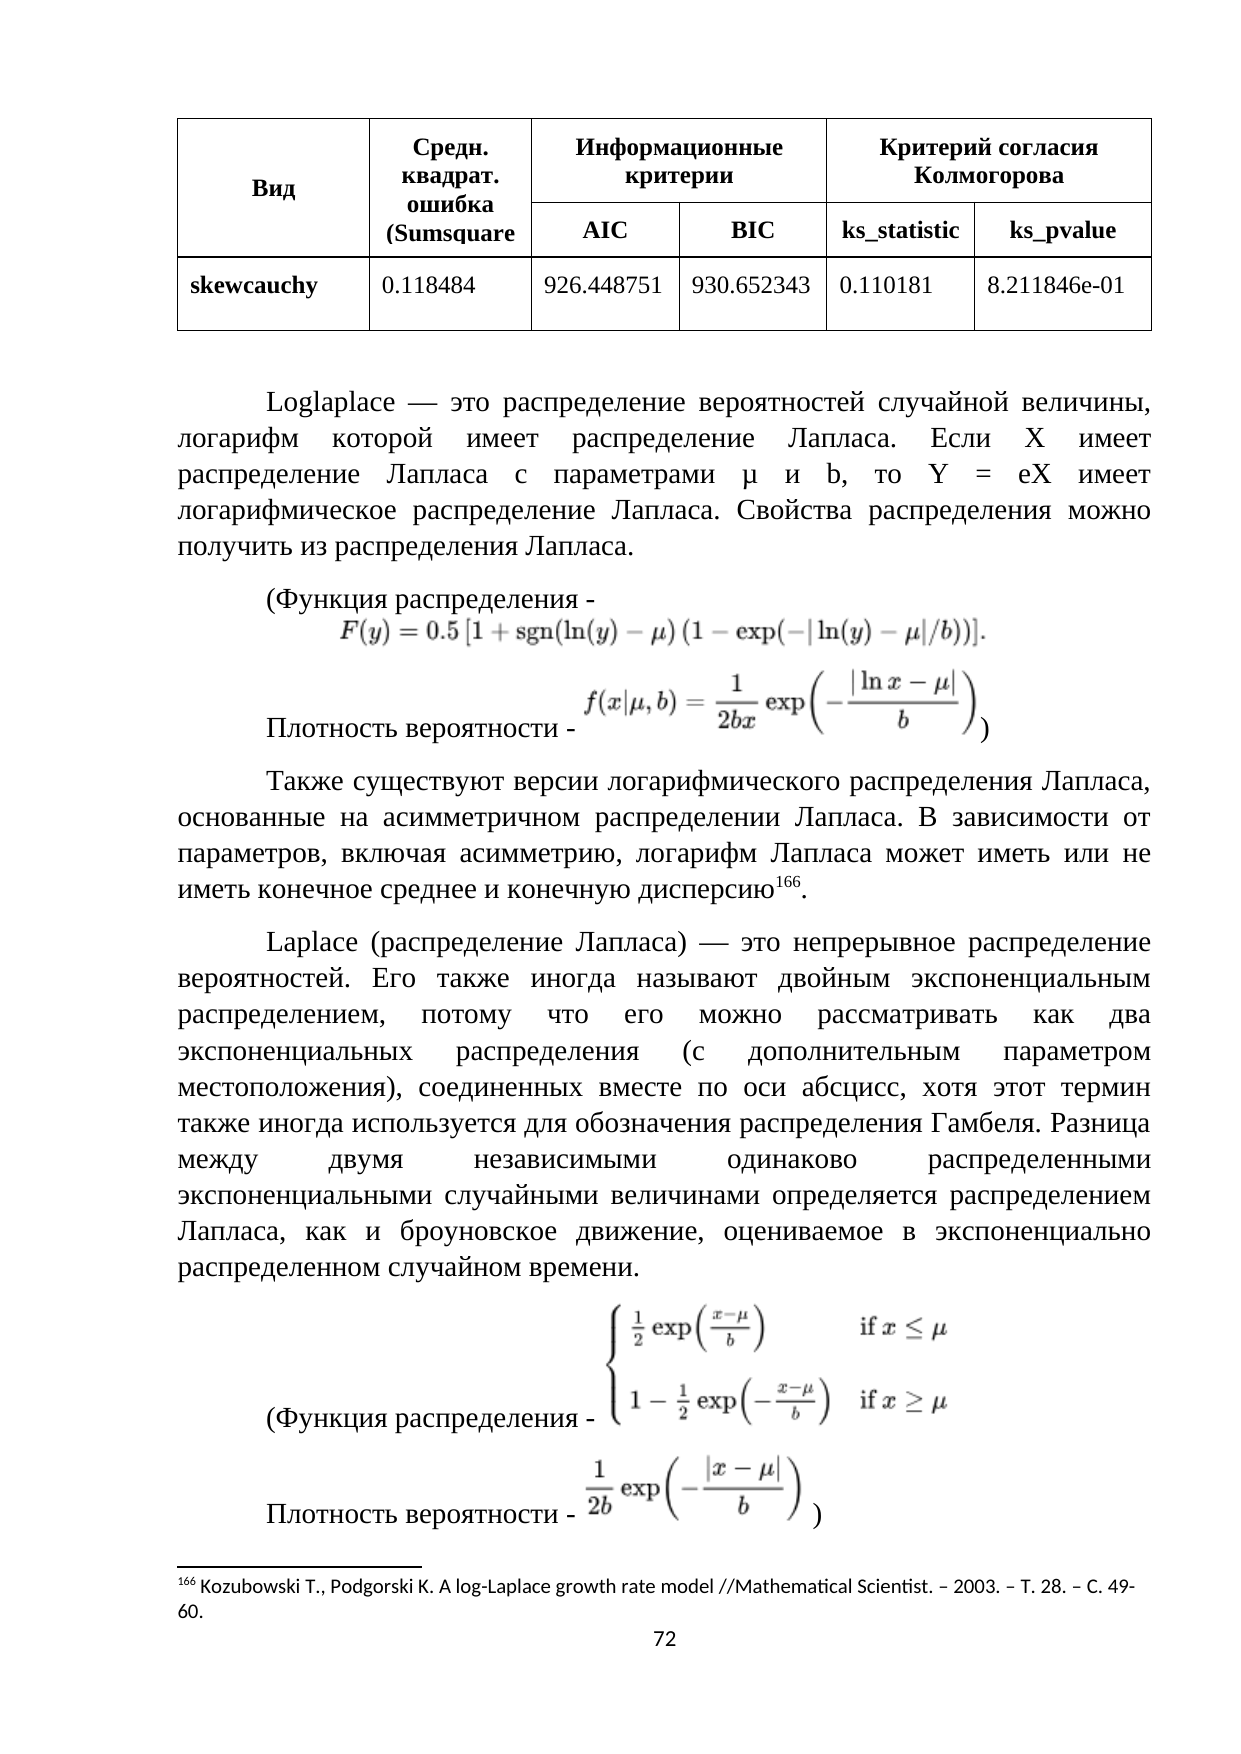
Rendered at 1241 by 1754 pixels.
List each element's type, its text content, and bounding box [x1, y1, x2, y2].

table_header Информационные критерии [532, 119, 826, 202]
text Laplace (распределение Лапласа) — это непрерывное распределение вероятностей. Его также иногда называют двойным экспоненциальным распределением, потому что его можно рассматривать как два экспоненциальных распределения (с дополнительным параметром местоположения), соединенных вместе по оси абсцисс, хотя этот термин также иногда используется для обозначения распределения Гамбеля. Разница между двумя независимыми одинаково распределенными экспоненциальными случайными величинами определяется распределением Лапласа, как и броуновское движение, оцениваемое в экспоненциально распределенном случайном времени. [177, 924, 1152, 1283]
table_cell BIC [680, 203, 826, 256]
text Также существуют версии логарифмического распределения Лапласа, основанные на асимметричном распределении Лапласа. В зависимости от параметров, включая асимметрию, логарифм Лапласа может иметь или не иметь конечное среднее и конечную дисперсию. [177, 763, 1152, 905]
picture [583, 667, 980, 738]
table_header Средн. квадрат. ошибка (Sumsquare error) [370, 119, 531, 256]
text Плотность вероятности - ) [177, 1453, 1152, 1529]
text Loglaplace — это распределение вероятностей случайной величины, логарифм которой имеет распределение Лапласа. Если X имеет распределение Лапласа с параметрами µ и b, то Y = eX имеет логарифмическое распределение Лапласа. Свойства распределения можно получить из распределения Лапласа. [177, 384, 1152, 562]
table_cell 8.211846e-01 [975, 258, 1151, 330]
table_cell AIC [532, 203, 679, 256]
picture [583, 1452, 805, 1524]
table_cell ks_pvalue [975, 203, 1151, 256]
table_cell 0.118484 [370, 258, 531, 330]
table_cell ks_statistic [827, 203, 974, 256]
table_header Критерий согласия Колмогорова [827, 119, 1151, 202]
table_header Вид [178, 119, 369, 256]
table_cell 926.448751 [532, 258, 679, 330]
picture [339, 617, 987, 649]
table_cell 930.652343 [680, 258, 826, 330]
picture [602, 1302, 952, 1428]
table_cell 0.110181 [827, 258, 974, 330]
table_cell skewcauchy [178, 258, 369, 330]
